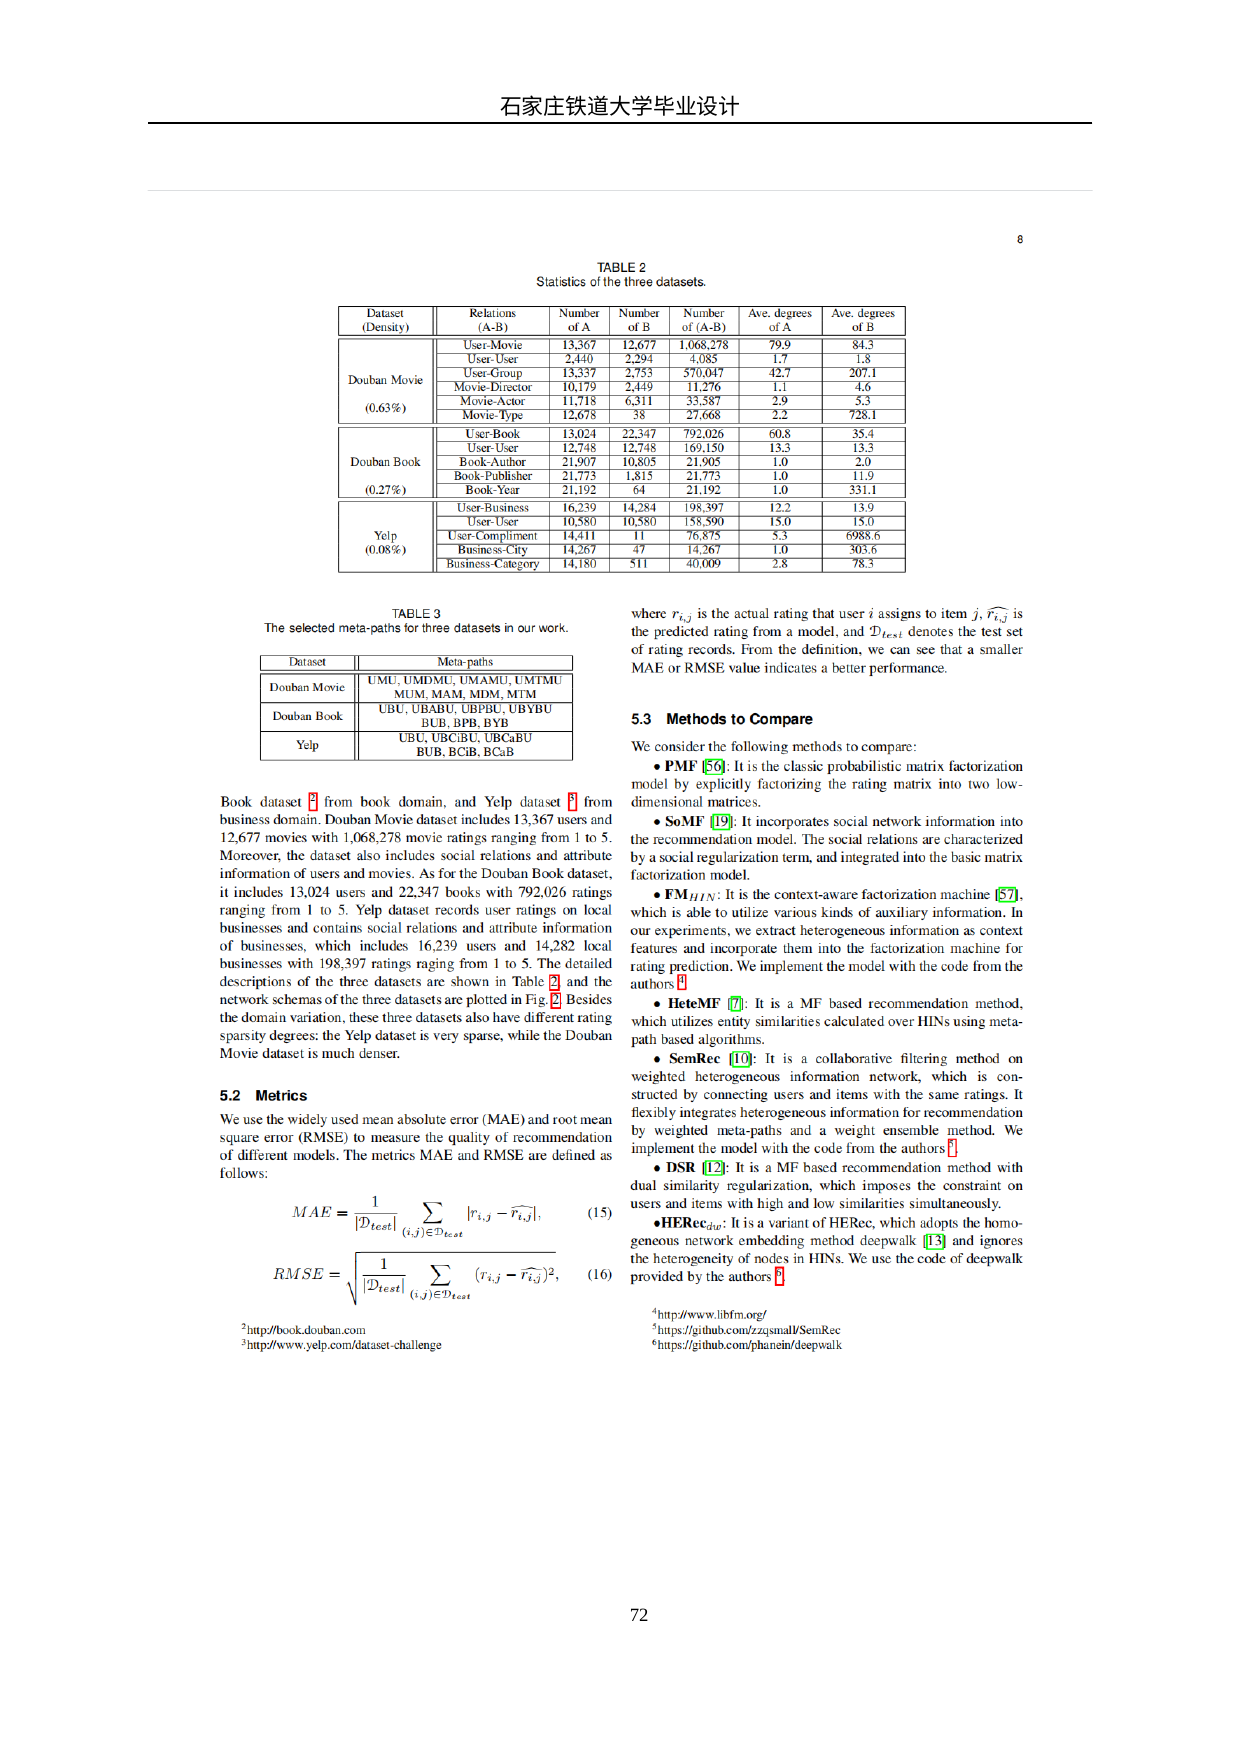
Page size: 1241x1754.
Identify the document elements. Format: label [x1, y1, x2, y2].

picture [147, 190, 1093, 1413]
